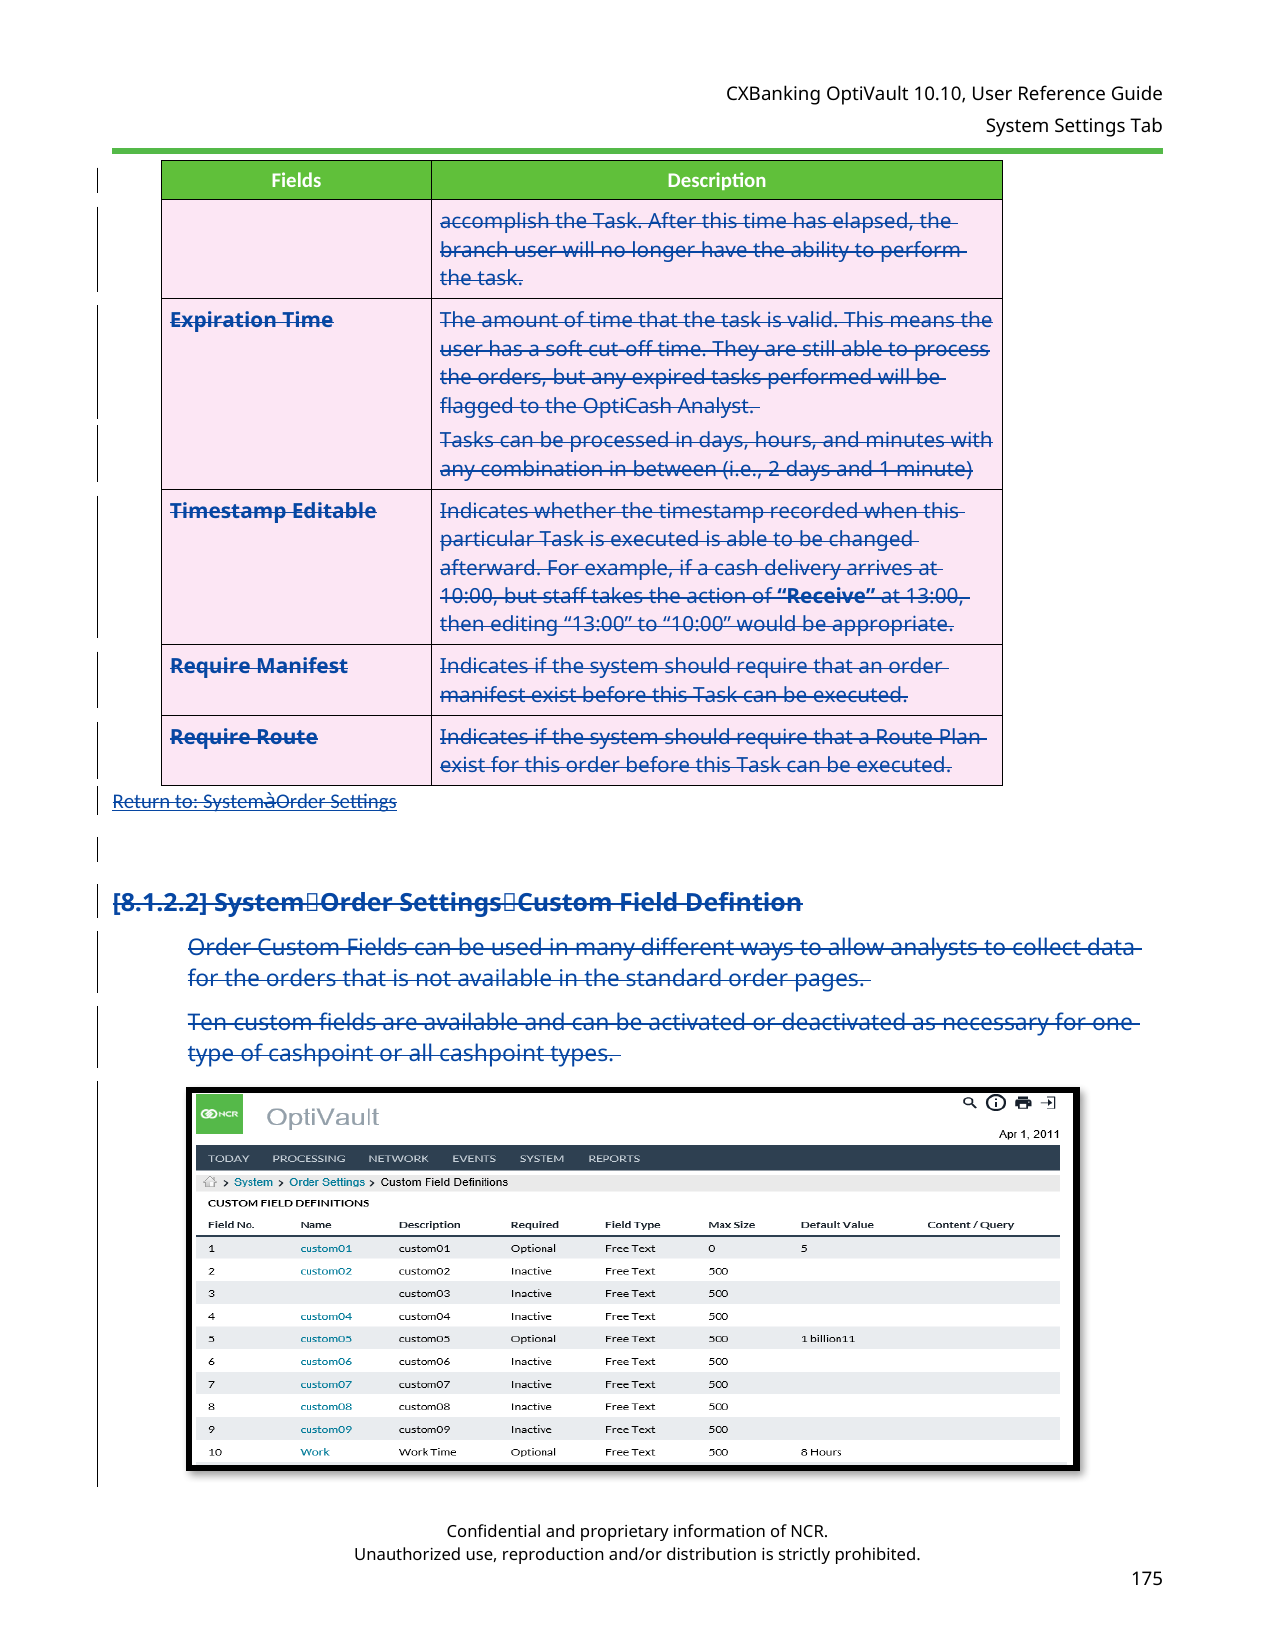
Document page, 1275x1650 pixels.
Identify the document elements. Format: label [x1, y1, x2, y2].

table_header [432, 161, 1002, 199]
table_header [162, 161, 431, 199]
picture [192, 1093, 1073, 1465]
